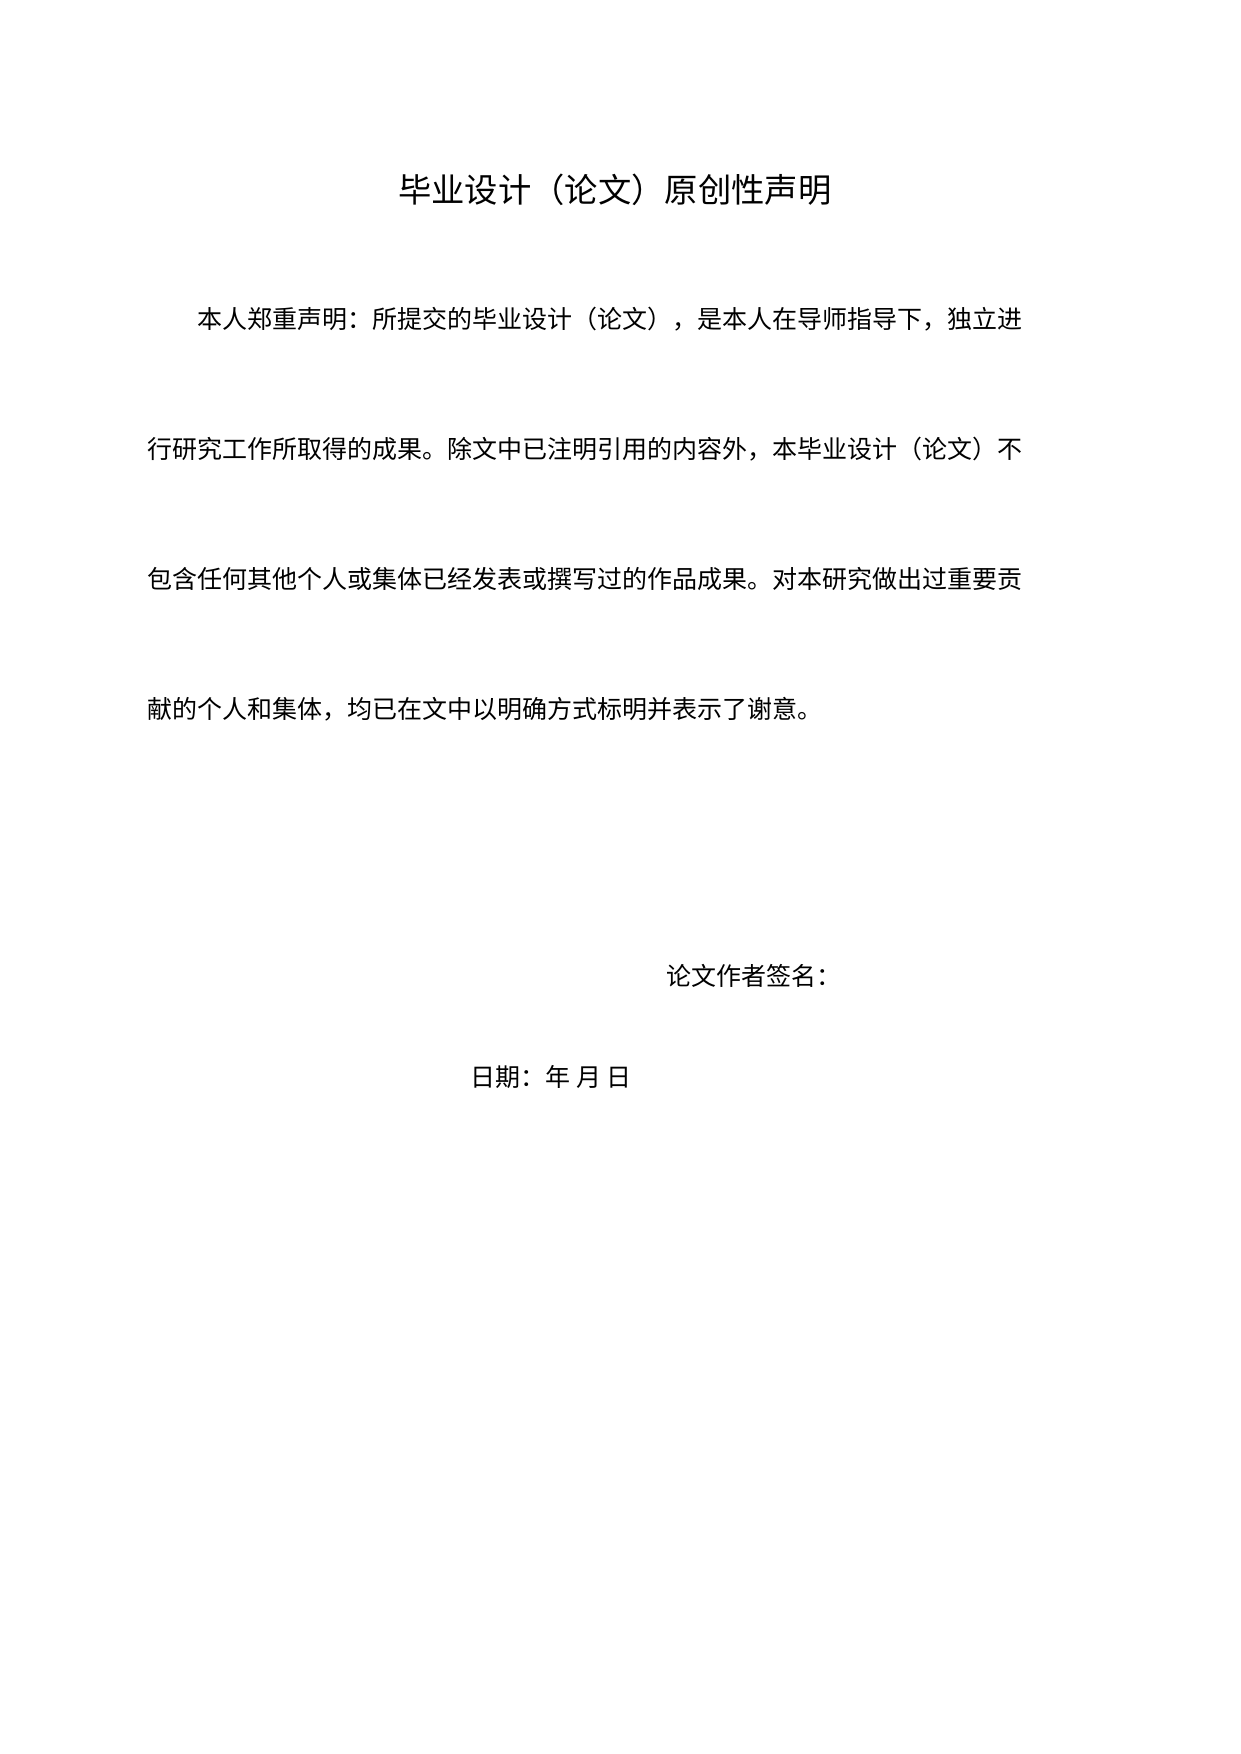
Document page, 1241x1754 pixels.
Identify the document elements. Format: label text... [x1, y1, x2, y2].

text 毕业设计（论文）原创性声明 [148, 155, 1031, 220]
text 论文作者签名： [148, 942, 1031, 1007]
text 本人郑重声明：所提交的毕业设计（论文），是本人在导师指导下，独立进行研究工作所取得的成果。除文中已注明引用的内容外，本毕业设计（论文）不包含任何其他个人或集体已经发表或撰写过的作品成果。对本研究做出过重要贡献的个人和集体，均已在文中以明确方式标明并表示了谢意。 [148, 285, 1031, 740]
text 日期：年 月 日 [148, 1043, 1031, 1108]
